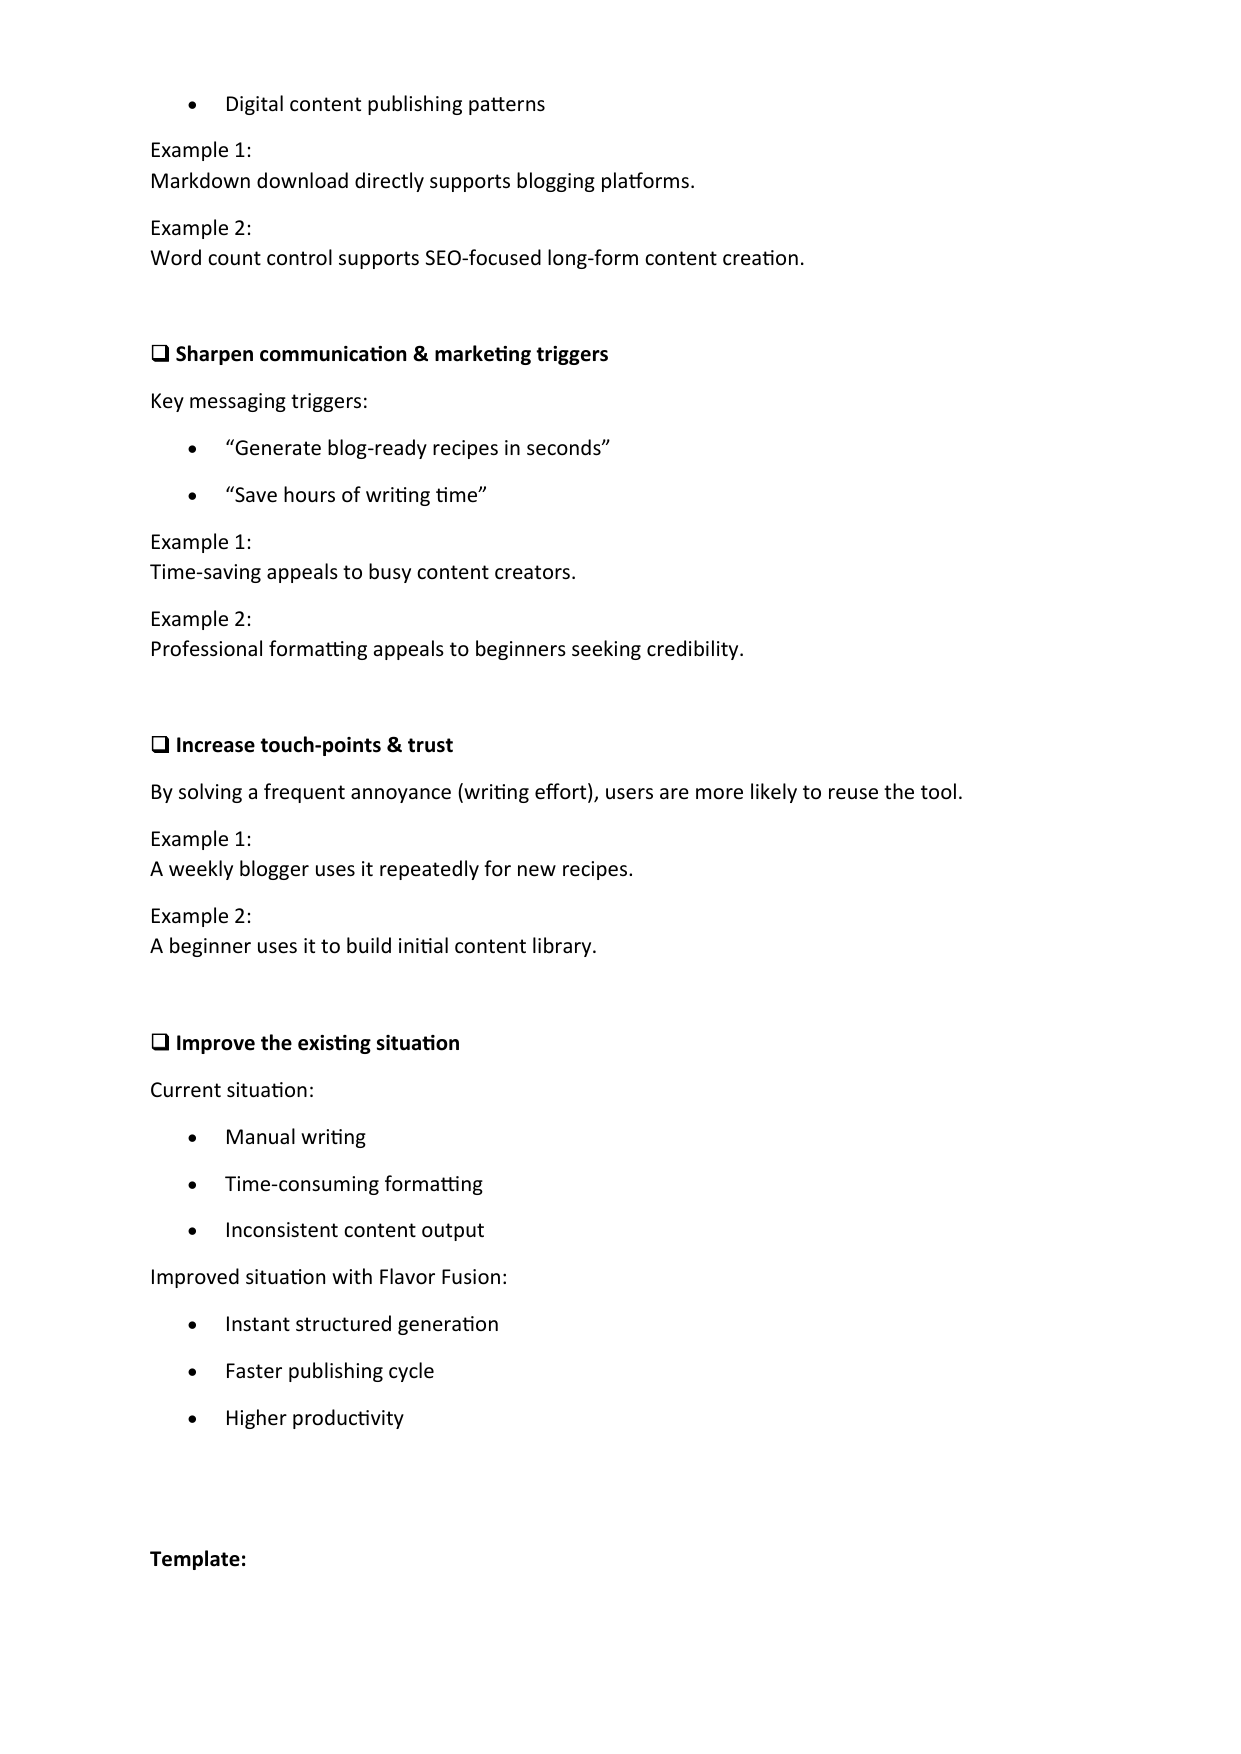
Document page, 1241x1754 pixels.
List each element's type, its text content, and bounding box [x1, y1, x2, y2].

text Example 1: Markdown download directly supports blogging platforms. [150, 136, 1090, 194]
list Inconsistent content output [187, 1216, 1090, 1243]
list Time-consuming formatting [187, 1169, 1090, 1197]
text Example 2: A beginner uses it to build initial content library. [150, 901, 1090, 959]
text Example 2: Word count control supports SEO-focused long-form content creation. [150, 213, 1090, 271]
text Key messaging triggers: [150, 386, 1090, 414]
text ❑ Increase touch-points & trust [150, 728, 1090, 758]
text Template: [150, 1544, 1090, 1572]
text Example 1: A weekly blogger uses it repeatedly for new recipes. [150, 824, 1090, 882]
text Example 2: Professional formatting appeals to beginners seeking credibility. [150, 604, 1090, 662]
text ❑ Improve the existing situation [150, 1025, 1090, 1056]
text Improved situation with Flavor Fusion: [150, 1262, 1090, 1290]
list “Save hours of writing time” [187, 480, 1090, 508]
text ❑ Sharpen communication & marketing triggers [150, 337, 1090, 367]
text Example 1: Time-saving appeals to busy content creators. [150, 527, 1090, 585]
list Manual writing [187, 1122, 1090, 1150]
list Digital content publishing patterns [187, 89, 1090, 117]
text By solving a frequent annoyance (writing effort), users are more likely to reuse the tool. [150, 777, 1090, 805]
list Instant structured generation [187, 1309, 1090, 1337]
list Higher productivity [187, 1403, 1090, 1431]
list Faster publishing cycle [187, 1356, 1090, 1384]
text Current situation: [150, 1075, 1090, 1103]
list “Generate blog-ready recipes in seconds” [187, 433, 1090, 461]
